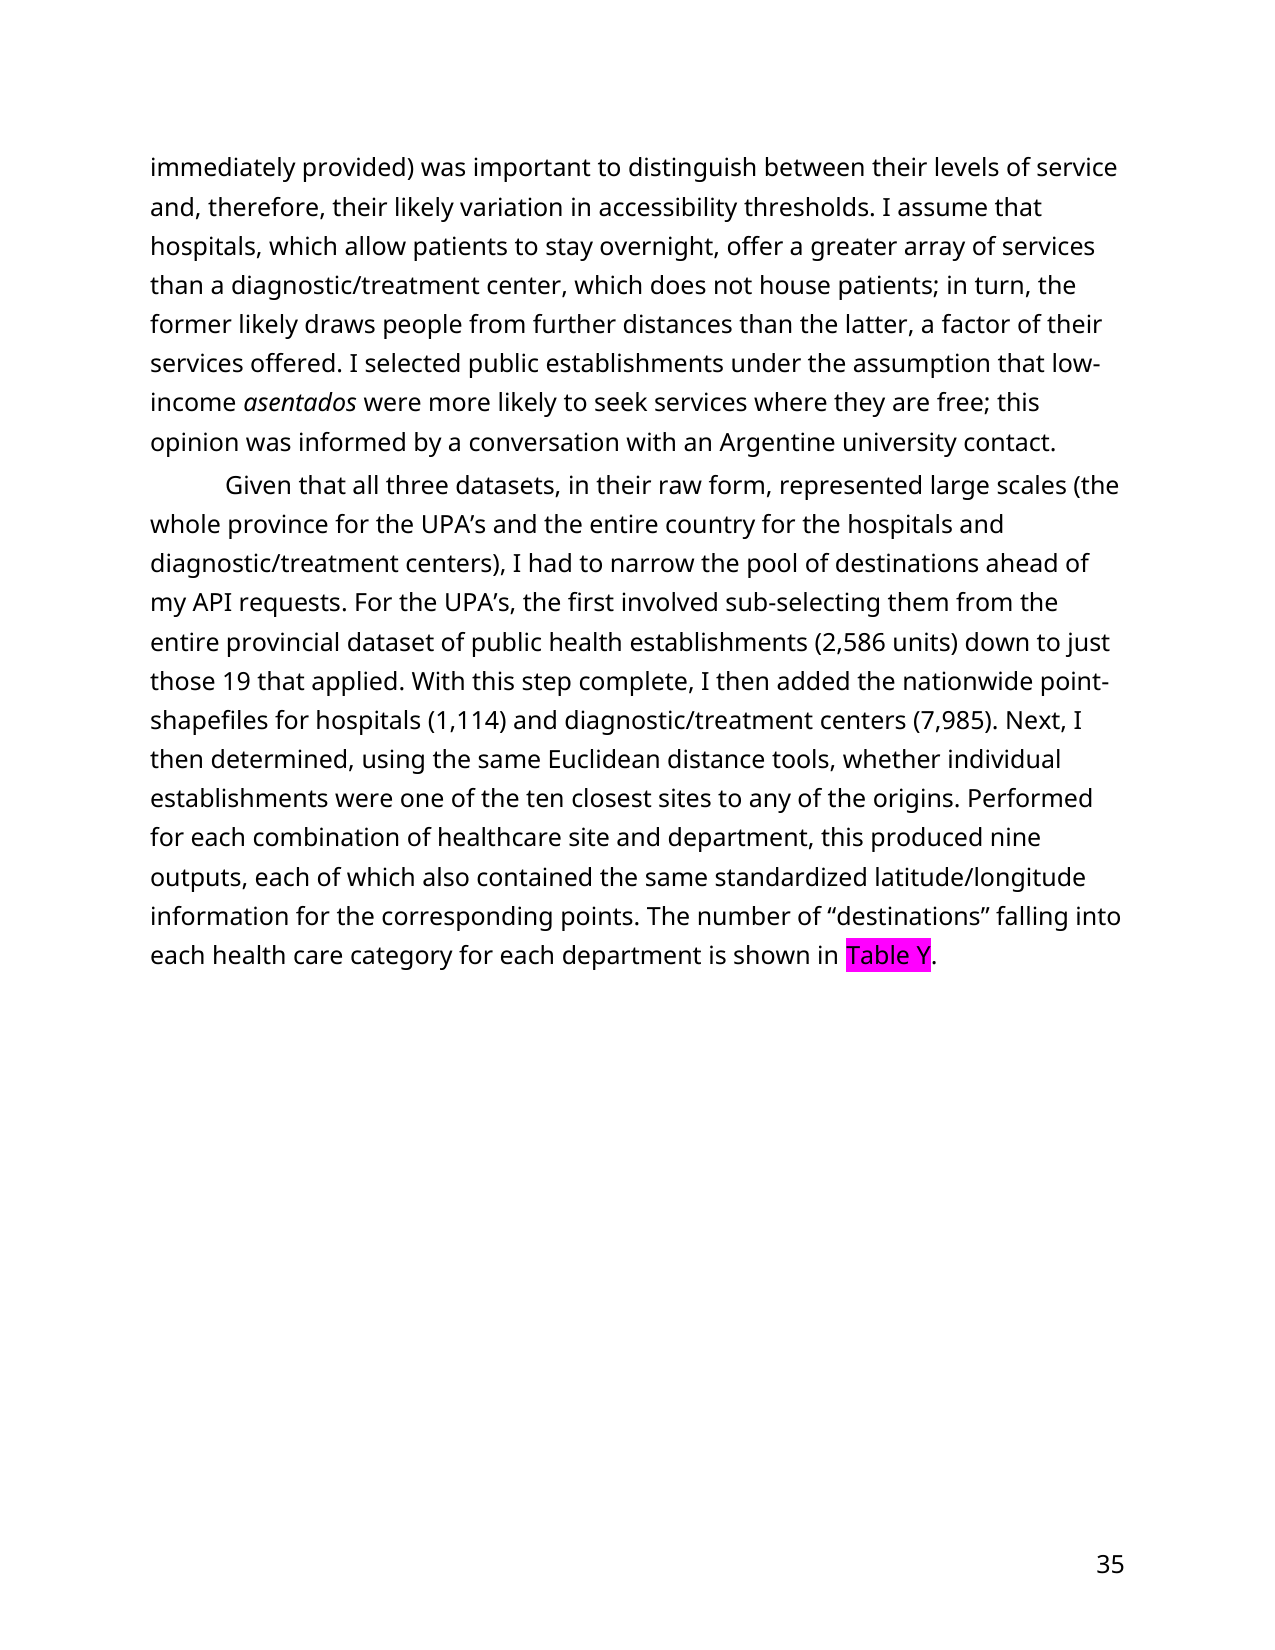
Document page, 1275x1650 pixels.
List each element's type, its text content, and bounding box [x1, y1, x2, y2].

text Given that all three datasets, in their raw form, represented large scales (the whole province for the UPA’s and the entire country for the hospitals and diagnostic/treatment centers), I had to narrow the pool of destinations ahead of my API requests. For the UPA’s, the first involved sub-selecting them from the entire provincial dataset of public health establishments (2,586 units) down to just those 19 that applied. With this step complete, I then added the nationwide point-shapefiles for hospitals (1,114) and diagnostic/treatment centers (7,985). Next, I then determined, using the same Euclidean distance tools, whether individual establishments were one of the ten closest sites to any of the origins. Performed for each combination of healthcare site and department, this produced nine outputs, each of which also contained the same standardized latitude/longitude information for the corresponding points. The number of “destinations” falling into each health care category for each department is shown in Table Y. [150, 467, 1125, 972]
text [150, 150, 1125, 458]
